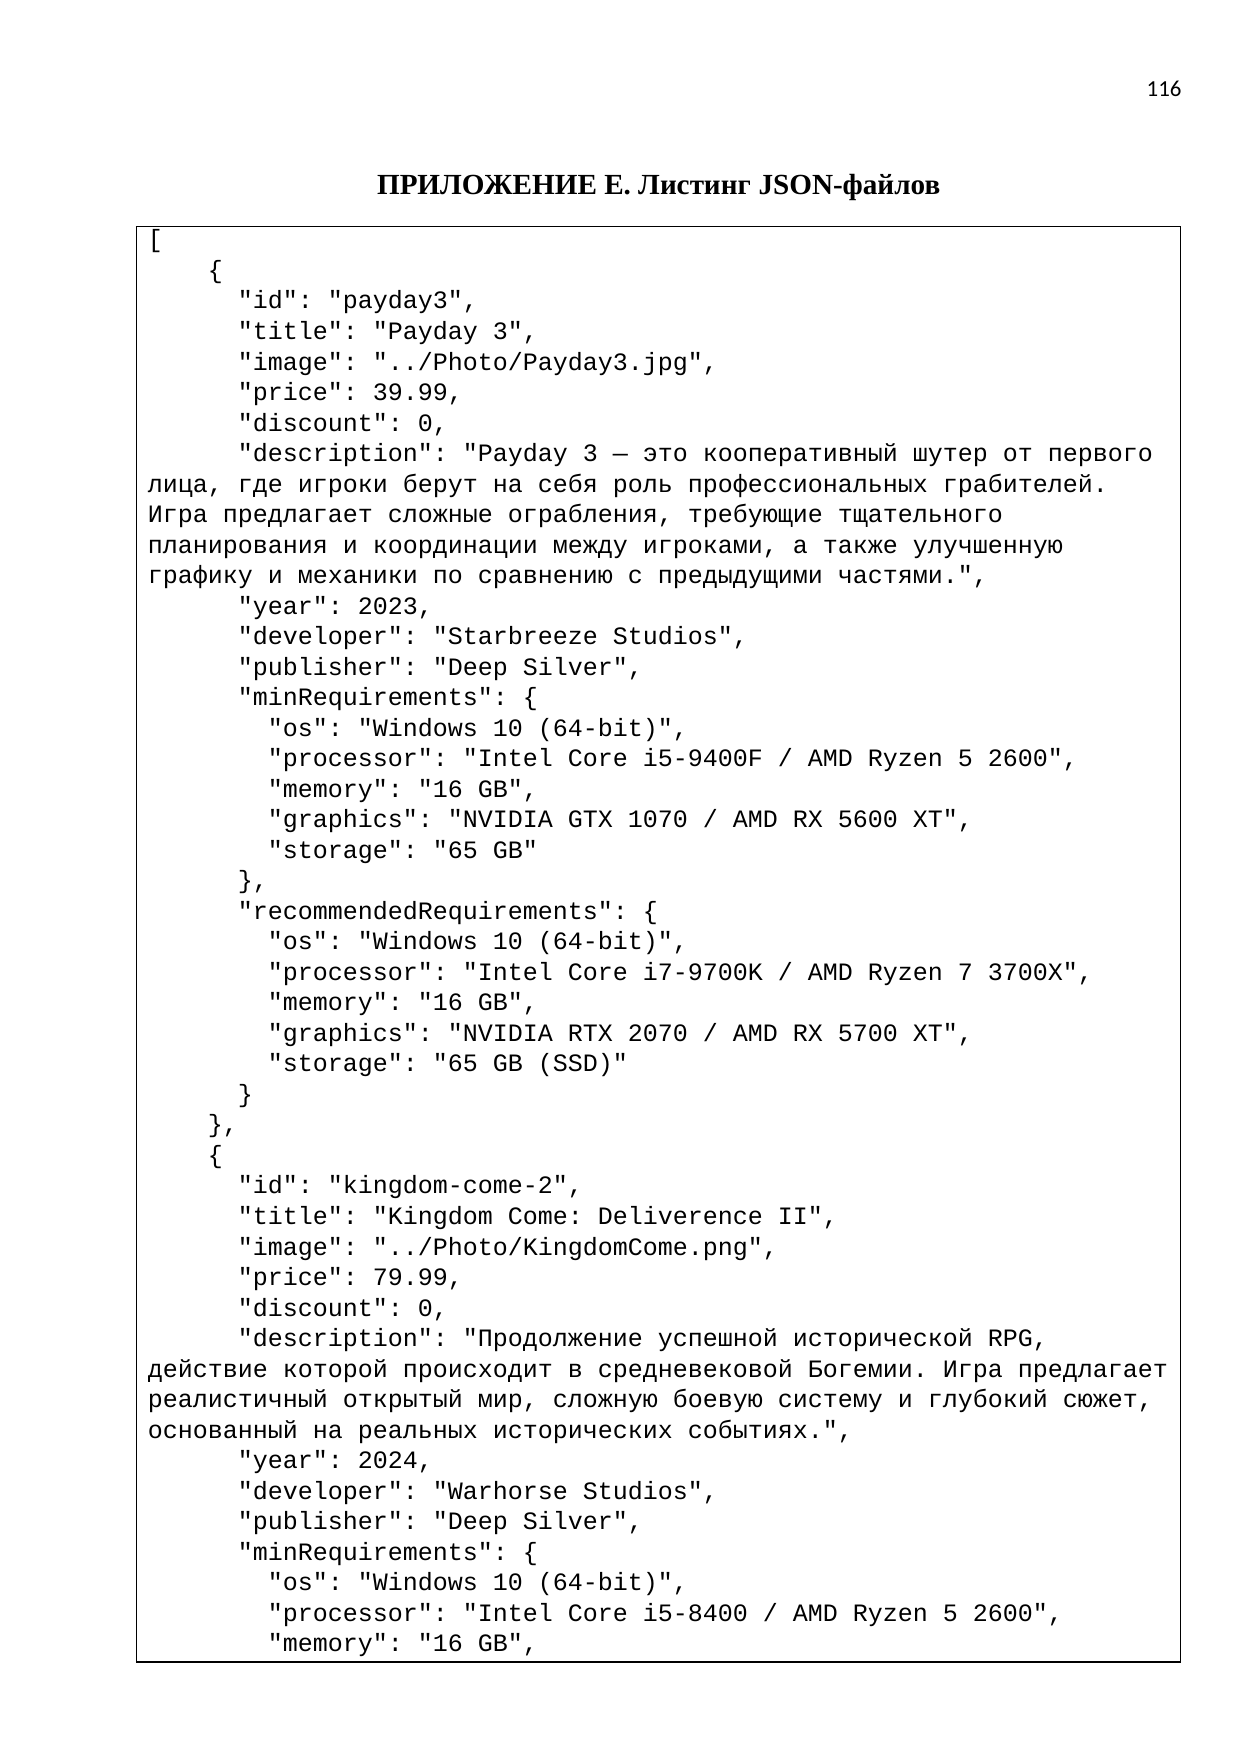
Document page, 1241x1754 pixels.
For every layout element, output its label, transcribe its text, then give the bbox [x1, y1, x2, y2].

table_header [137, 227, 1180, 1661]
subtitle ПРИЛОЖЕНИЕ Е. Листинг JSON-файлов [136, 167, 1181, 201]
